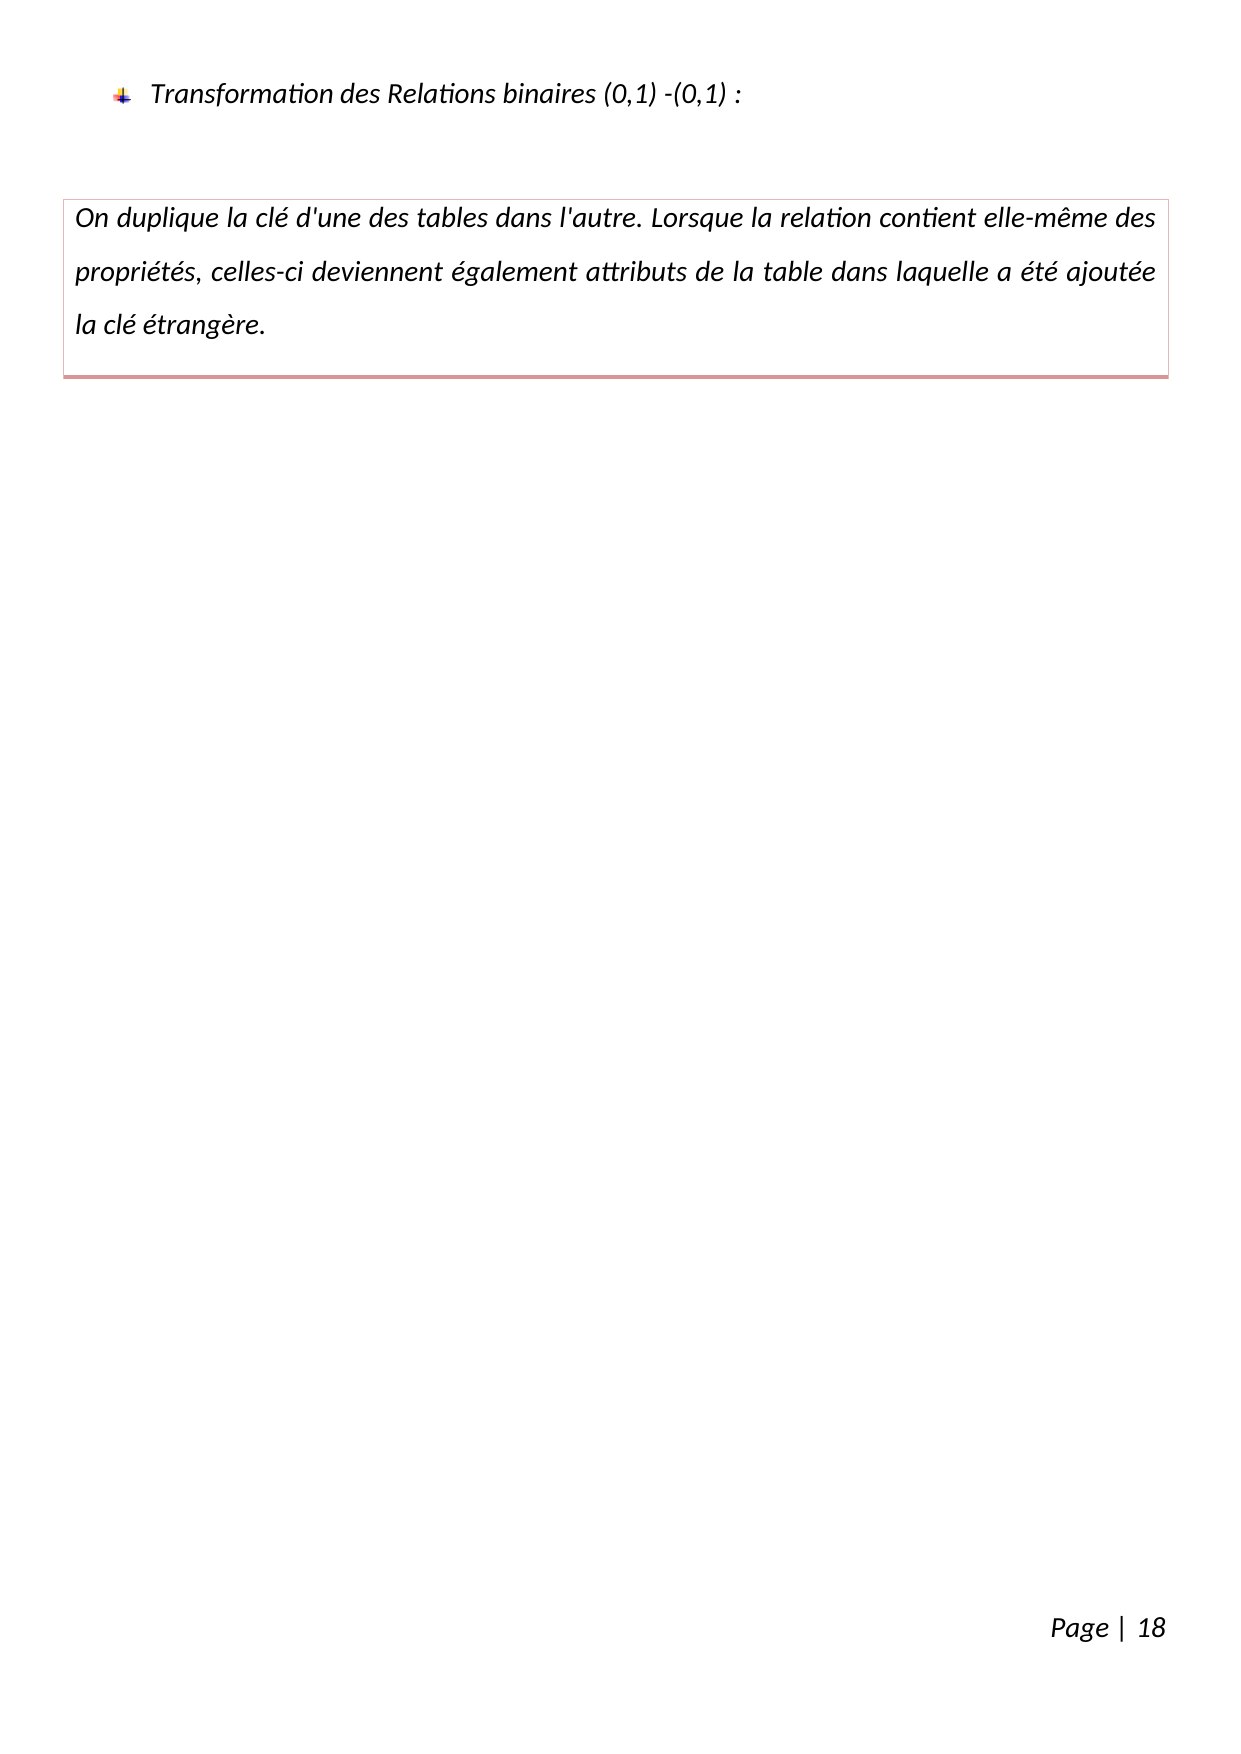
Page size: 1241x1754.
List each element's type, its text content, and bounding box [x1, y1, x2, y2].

table_header On duplique la clé d'une des tables dans l'autre. Lorsque la relation contient elle-même des propriétés, celles-ci deviennent également attributs de la table dans laquelle a été ajoutée la clé étrangère. [64, 200, 1168, 375]
list Transformation des Relations binaires (0,1) -(0,1) : [112, 75, 1165, 111]
picture [113, 86, 131, 104]
